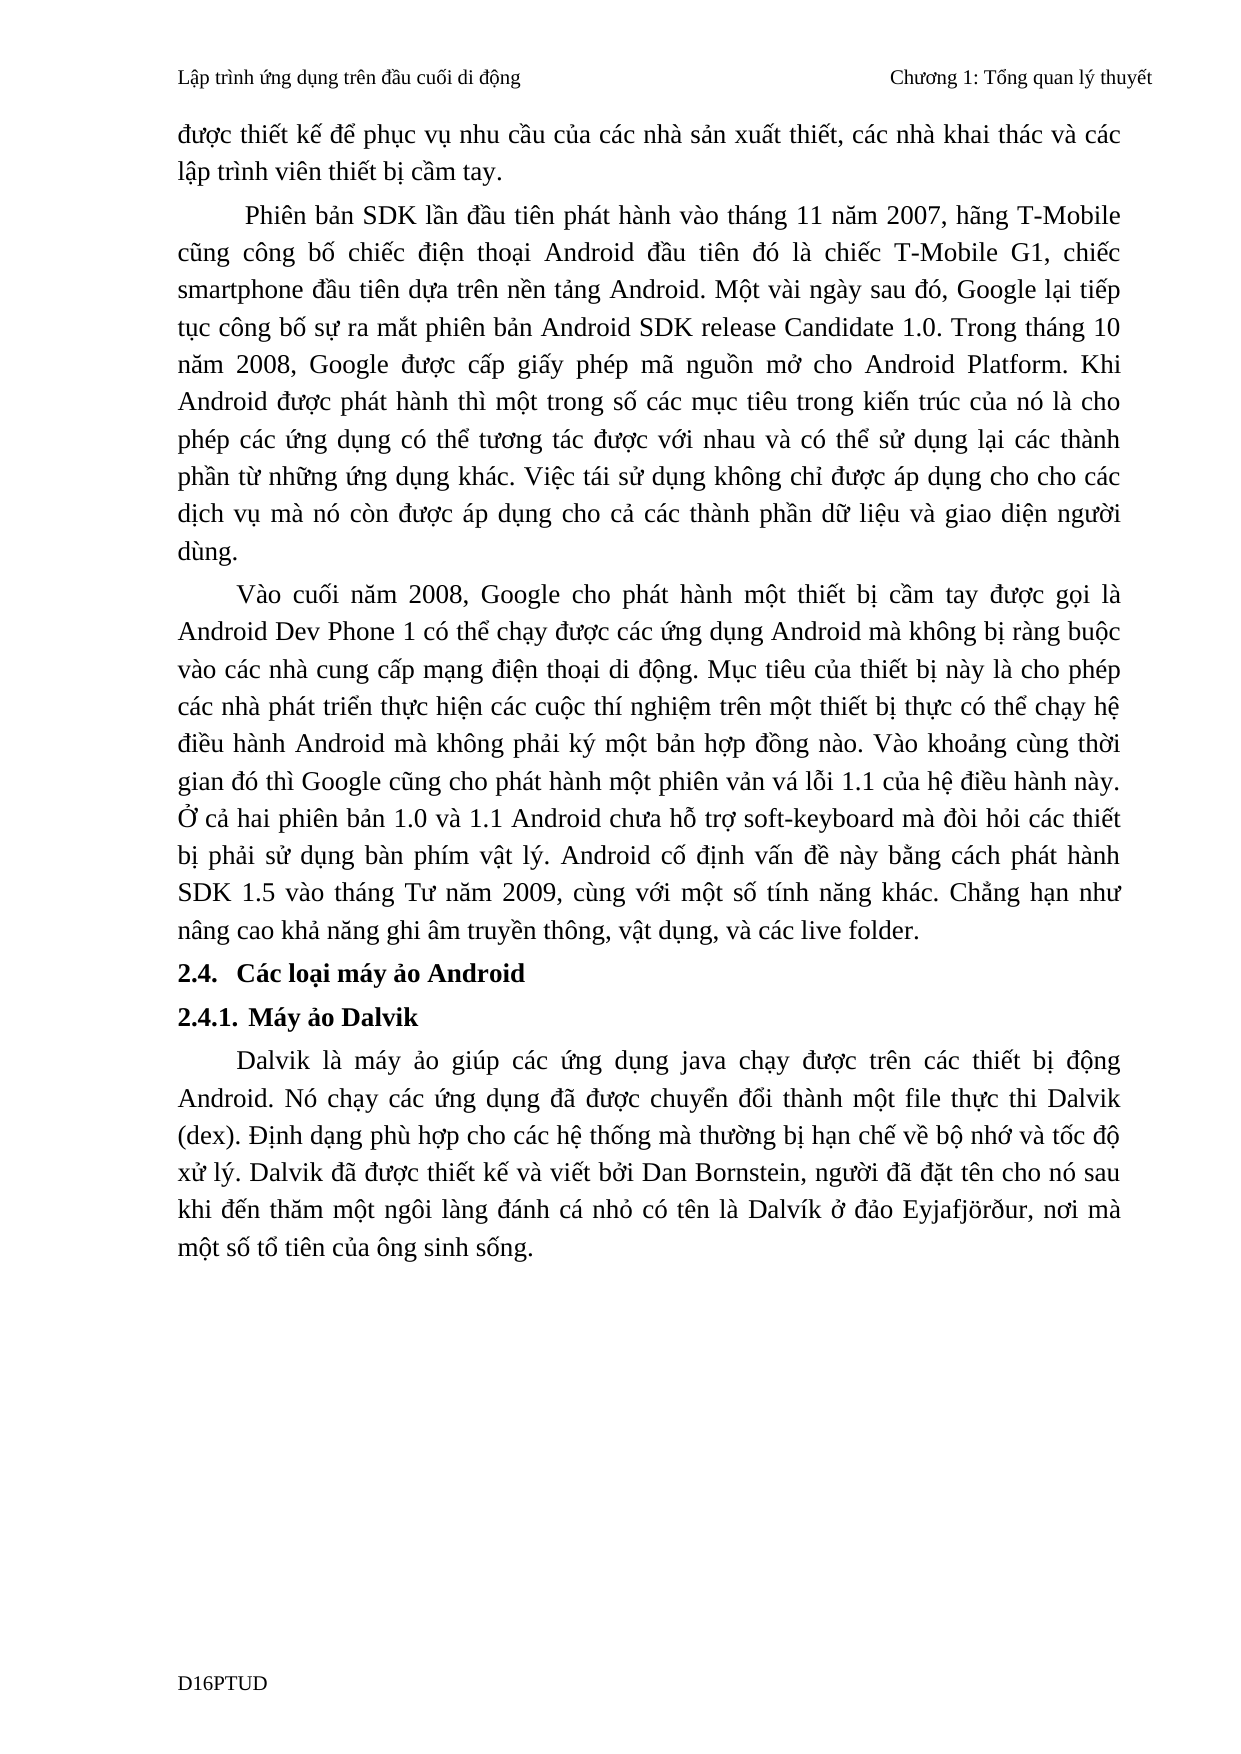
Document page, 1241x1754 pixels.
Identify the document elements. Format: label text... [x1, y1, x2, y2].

text Phiên bản SDK lần đầu tiên phát hành vào tháng 11 năm 2007, hãng T-Mobile cũng công bố chiếc điện thoại Android đầu tiên đó là chiếc T-Mobile G1, chiếc smartphone đầu tiên dựa trên nền tảng Android. Một vài ngày sau đó, Google lại tiếp tục công bố sự ra mắt phiên bản Android SDK release Candidate 1.0. Trong tháng 10 năm 2008, Google được cấp giấy phép mã nguồn mở cho Android Platform. Khi Android được phát hành thì một trong số các mục tiêu trong kiến trúc của nó là cho phép các ứng dụng có thể tương tác được với nhau và có thể sử dụng lại các thành phần từ những ứng dụng khác. Việc tái sử dụng không chỉ được áp dụng cho cho các dịch vụ mà nó còn được áp dụng cho cả các thành phần dữ liệu và giao diện người dùng. [177, 199, 1122, 566]
text Vào cuối năm 2008, Google cho phát hành một thiết bị cầm tay được gọi là Android Dev Phone 1 có thể chạy được các ứng dụng Android mà không bị ràng buộc vào các nhà cung cấp mạng điện thoại di động. Mục tiêu của thiết bị này là cho phép các nhà phát triển thực hiện các cuộc thí nghiệm trên một thiết bị thực có thể chạy hệ điều hành Android mà không phải ký một bản hợp đồng nào. Vào khoảng cùng thời gian đó thì Google cũng cho phát hành một phiên vản vá lỗi 1.1 của hệ điều hành này. Ở cả hai phiên bản 1.0 và 1.1 Android chưa hỗ trợ soft-keyboard mà đòi hỏi các thiết bị phải sử dụng bàn phím vật lý. Android cố định vấn đề này bằng cách phát hành SDK 1.5 vào tháng Tư năm 2009, cùng với một số tính năng khác. Chẳng hạn như nâng cao khả năng ghi âm truyền thông, vật dụng, và các live folder. [177, 578, 1122, 945]
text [177, 118, 1122, 187]
subtitle Máy ảo Dalvik [177, 1001, 1122, 1032]
text Dalvik là máy ảo giúp các ứng dụng java chạy được trên các thiết bị động Android. Nó chạy các ứng dụng đã được chuyển đổi thành một file thực thi Dalvik (dex). Định dạng phù hợp cho các hệ thống mà thường bị hạn chế về bộ nhớ và tốc độ xử lý. Dalvik đã được thiết kế và viết bởi Dan Bornstein, người đã đặt tên cho nó sau khi đến thăm một ngôi làng đánh cá nhỏ có tên là Dalvík ở đảo Eyjafjörður, nơi mà một số tổ tiên của ông sinh sống. [177, 1044, 1122, 1262]
subtitle Các loại máy ảo Android [177, 957, 1122, 988]
